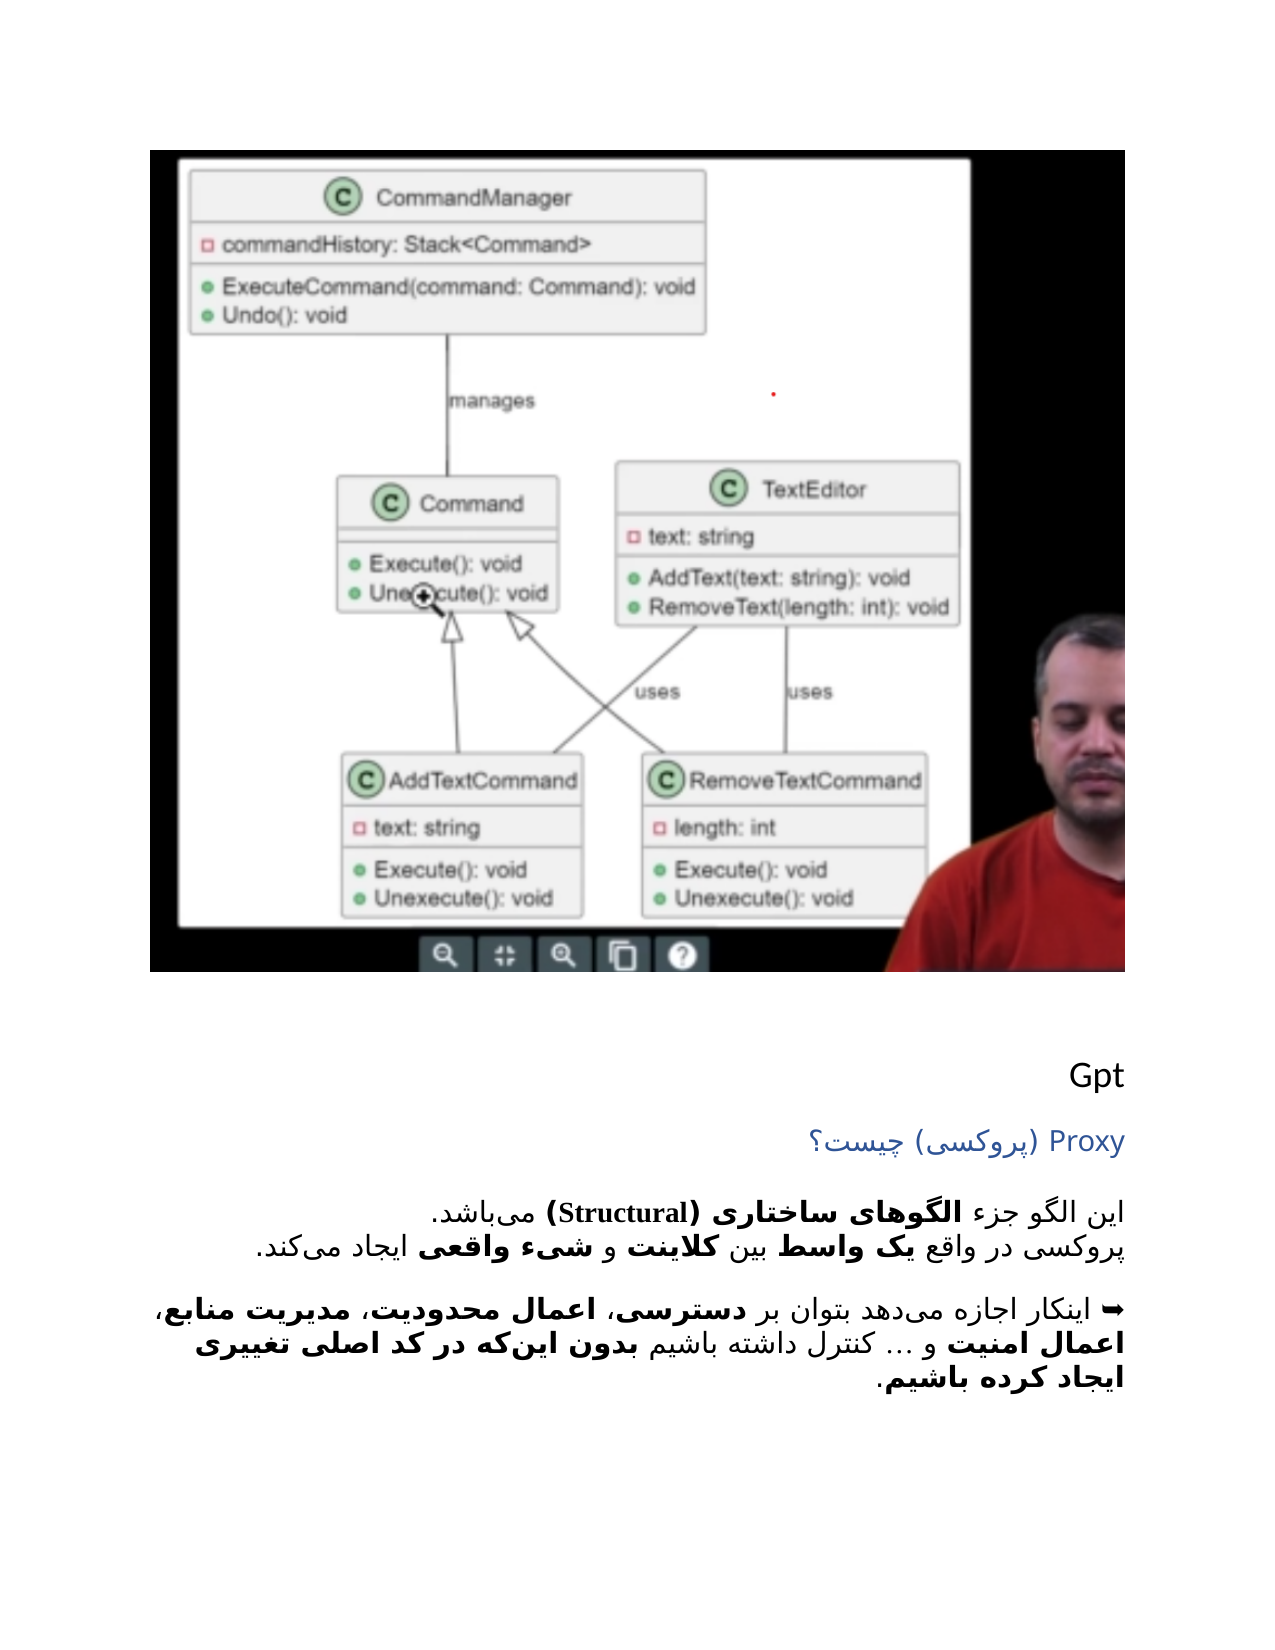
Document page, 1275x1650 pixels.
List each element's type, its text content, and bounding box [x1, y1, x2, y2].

picture [150, 150, 1125, 972]
subtitle Proxy (پروکسی) چیست؟ [150, 1120, 1125, 1160]
text Gpt [150, 1051, 1125, 1097]
text ➥ اینکار اجازه می‌دهد بتوان بر دسترسی، اعمال محدودیت، مدیریت منابع، اعمال امنیت و … کنترل داشته باشیم بدون این‌که در کد اصلی تغییری ایجاد کرده باشیم. [150, 1292, 1125, 1394]
text این الگو جزء الگوهای ساختاری (Structural) می‌باشد. پروکسی در واقع یک واسط بین کلاینت و شیء واقعی ایجاد می‌کند. [150, 1195, 1125, 1263]
